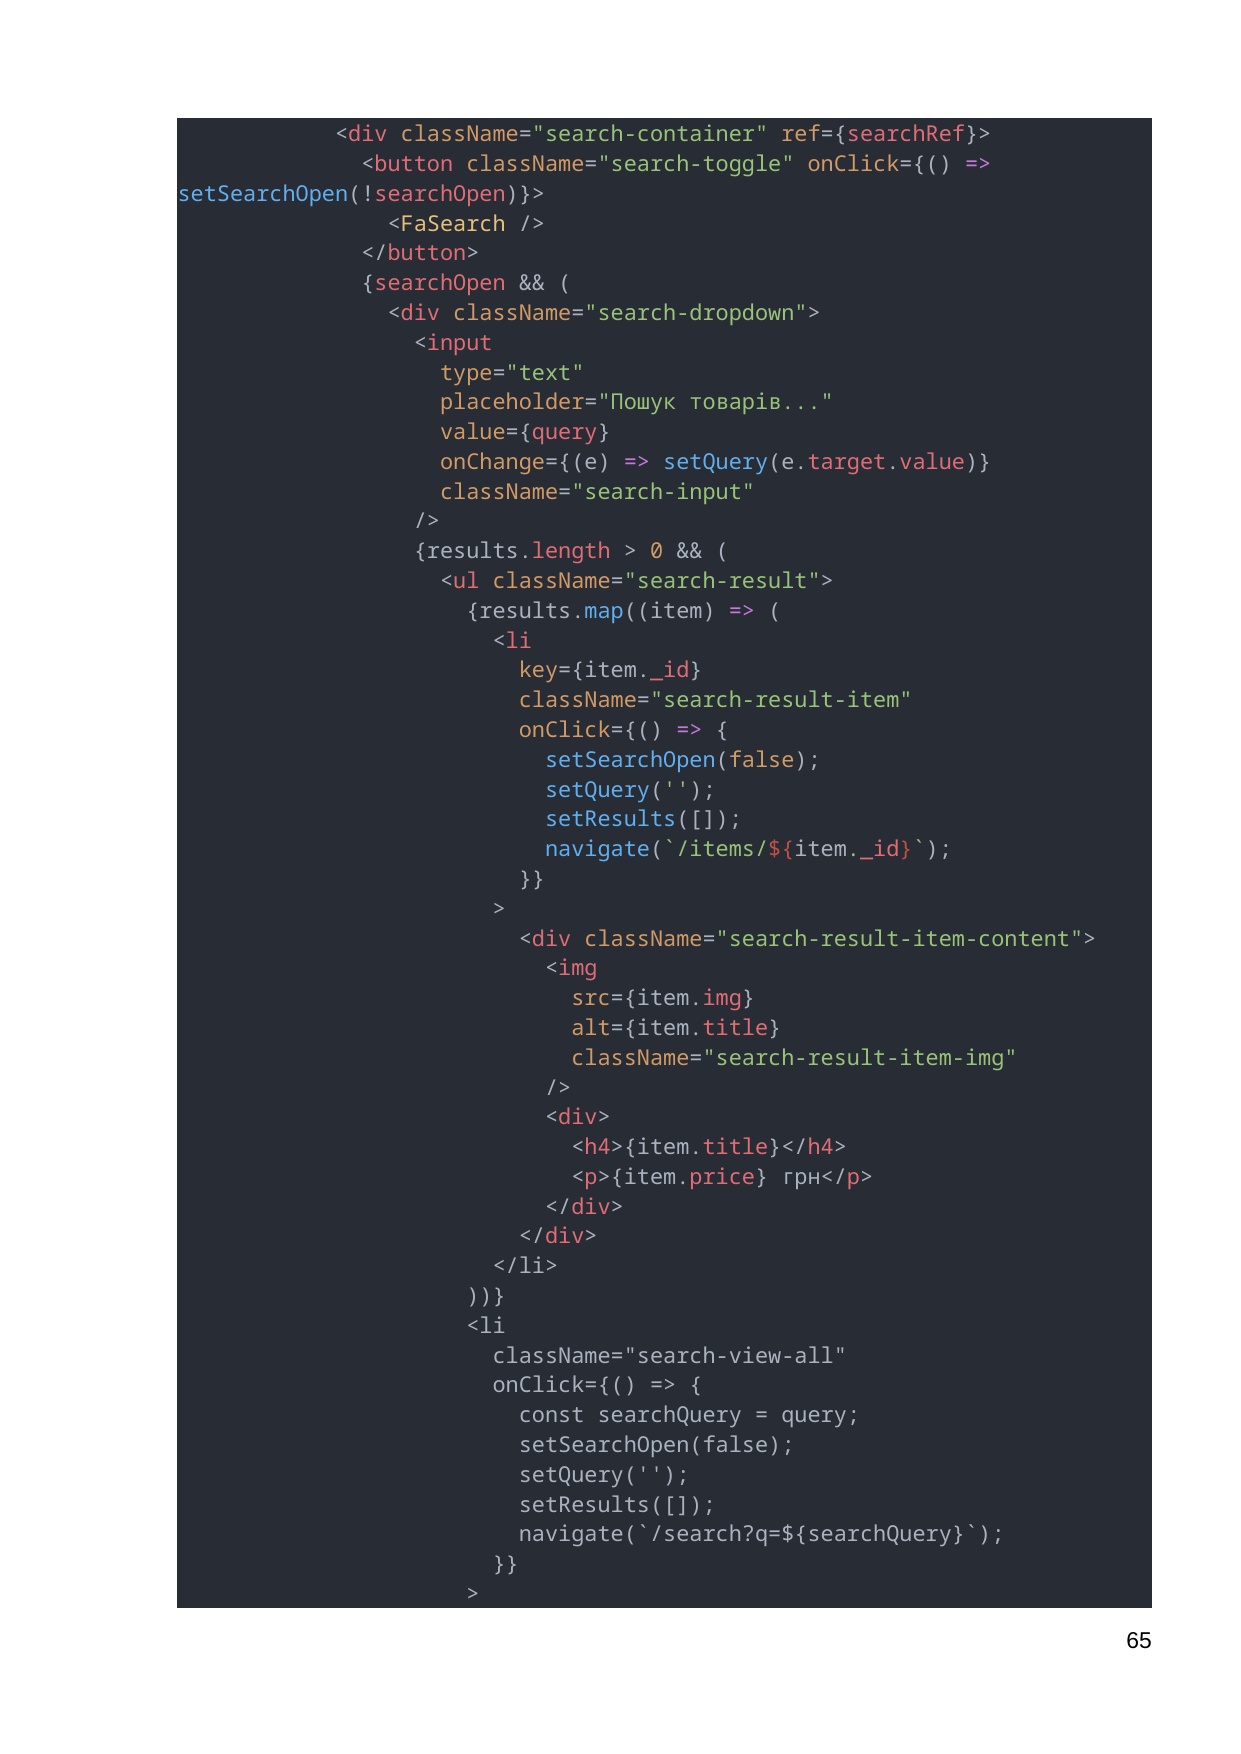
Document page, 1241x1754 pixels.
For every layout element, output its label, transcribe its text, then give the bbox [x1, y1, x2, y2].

text </li> [177, 1250, 1152, 1280]
text navigate(`/items/${item._id}`); [177, 833, 1152, 863]
text className="search-input" [177, 476, 1152, 505]
text <p>{item.price} грн</p> [177, 1161, 1152, 1191]
text <div> [177, 1101, 1152, 1131]
text setQuery(''); [177, 773, 1152, 803]
text ))} [177, 1280, 1152, 1310]
text <li [177, 624, 1152, 654]
text <input [177, 327, 1152, 356]
text className="search-result-item" [177, 684, 1152, 714]
text > [177, 893, 1152, 922]
text <div className="search-container" ref={searchRef}> [177, 118, 1152, 148]
text navigate(`/search?q=${searchQuery}`); [177, 1518, 1152, 1548]
text className="search-result-item-img" [177, 1042, 1152, 1071]
text <img [177, 952, 1152, 982]
text </button> [177, 237, 1152, 267]
text </div> [177, 1191, 1152, 1220]
text > [177, 1578, 1152, 1608]
text setSearchOpen(false); [177, 1429, 1152, 1459]
text <FaSearch /> [177, 207, 1152, 237]
text /> [177, 1071, 1152, 1101]
text /> [177, 505, 1152, 535]
text src={item.img} [177, 982, 1152, 1012]
text <div className="search-result-item-content"> [177, 922, 1152, 952]
text <li [177, 1310, 1152, 1339]
text </div> [177, 1220, 1152, 1250]
text <ul className="search-result"> [177, 565, 1152, 595]
text value={query} [177, 416, 1152, 446]
text className="search-view-all" [177, 1339, 1152, 1369]
text const searchQuery = query; [177, 1399, 1152, 1429]
text alt={item.title} [177, 1012, 1152, 1042]
text <h4>{item.title}</h4> [177, 1131, 1152, 1161]
text key={item._id} [177, 654, 1152, 684]
text {results.map((item) => ( [177, 595, 1152, 624]
text setSearchOpen(false); [177, 744, 1152, 773]
text placeholder="Пошук товарів..." [177, 386, 1152, 416]
text type="text" [177, 356, 1152, 386]
text {results.length > 0 && ( [177, 535, 1152, 565]
text }} [177, 1548, 1152, 1578]
text onClick={() => { [177, 1369, 1152, 1399]
text onClick={() => { [177, 714, 1152, 744]
text <div className="search-dropdown"> [177, 297, 1152, 327]
text }} [177, 863, 1152, 893]
text setResults([]); [177, 1488, 1152, 1518]
text setResults([]); [177, 803, 1152, 833]
text {searchOpen && ( [177, 267, 1152, 297]
text setQuery(''); [177, 1459, 1152, 1488]
text onChange={(e) => setQuery(e.target.value)} [177, 446, 1152, 476]
text <button className="search-toggle" onClick={() => setSearchOpen(!searchOpen)}> [177, 148, 1152, 207]
